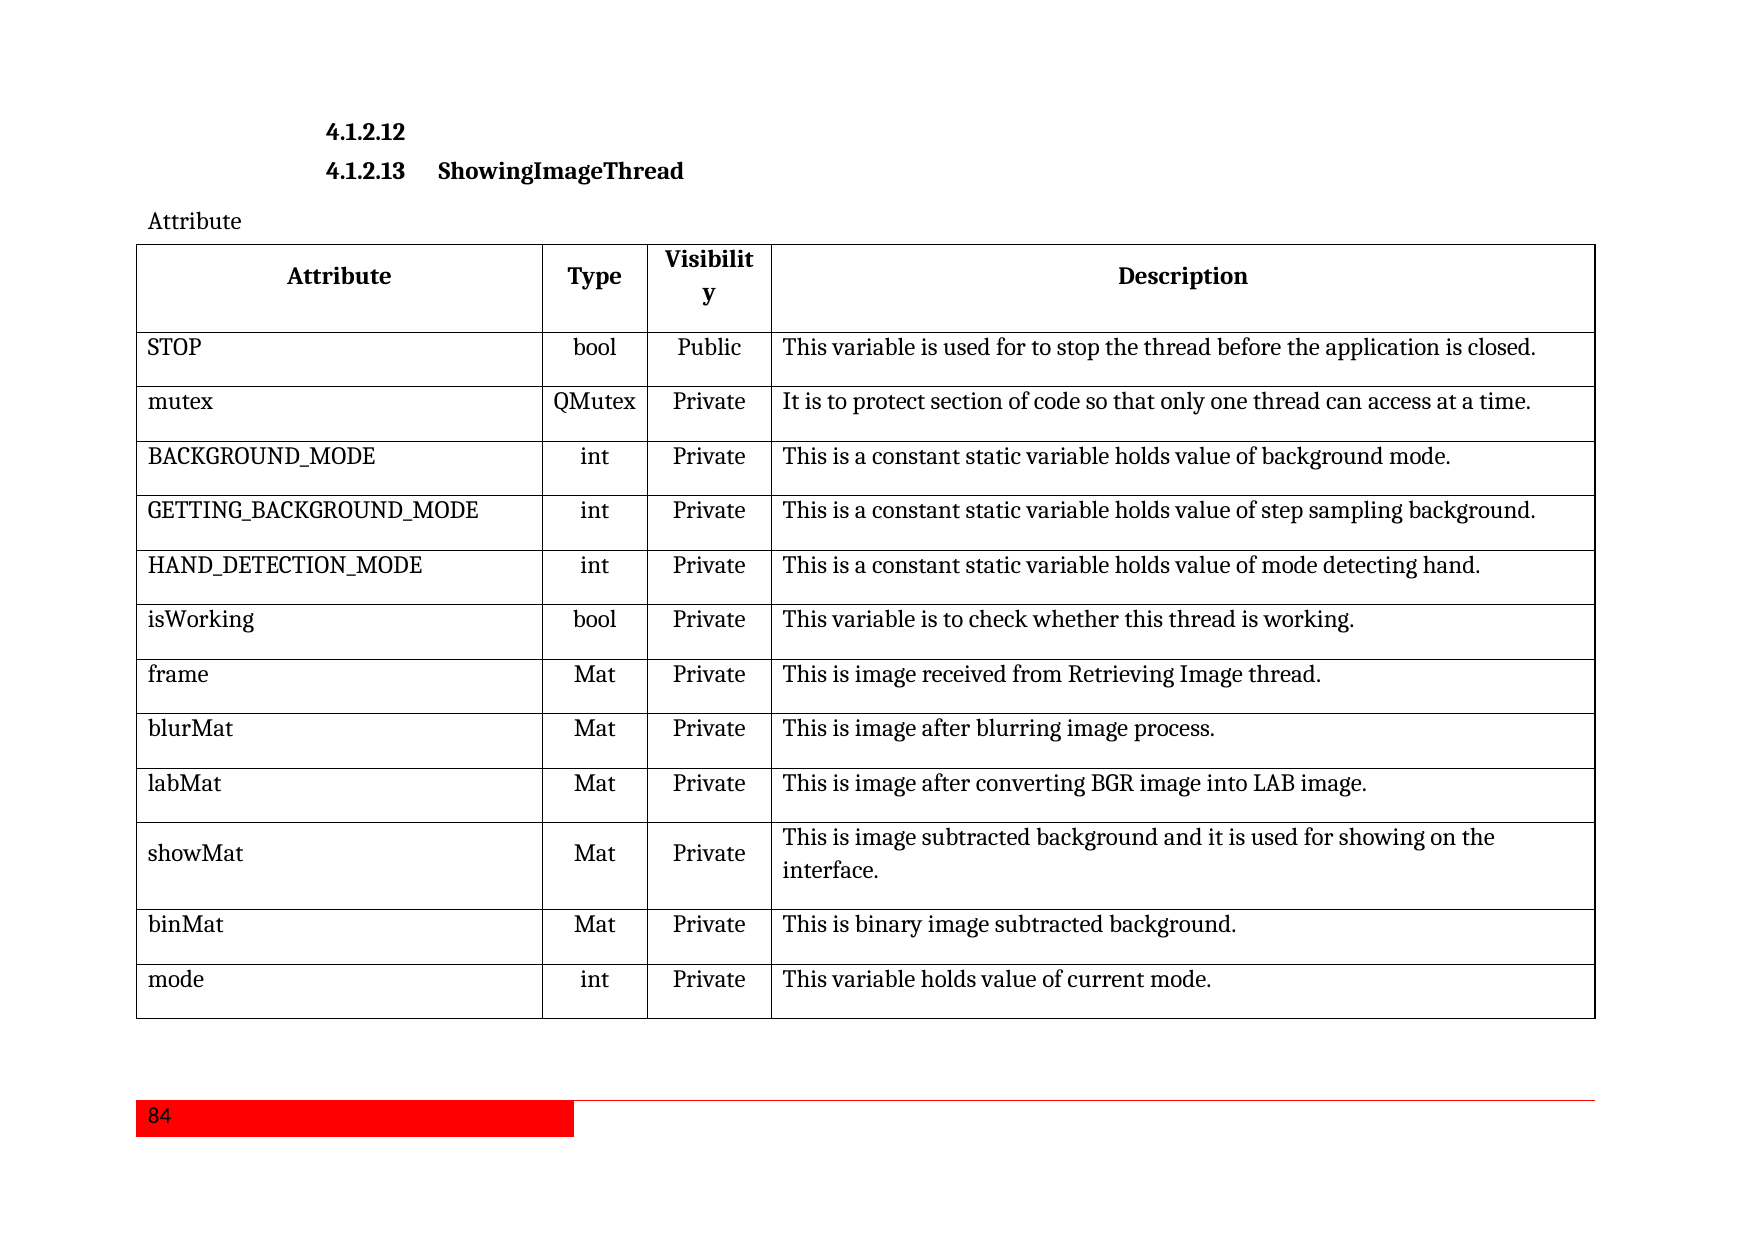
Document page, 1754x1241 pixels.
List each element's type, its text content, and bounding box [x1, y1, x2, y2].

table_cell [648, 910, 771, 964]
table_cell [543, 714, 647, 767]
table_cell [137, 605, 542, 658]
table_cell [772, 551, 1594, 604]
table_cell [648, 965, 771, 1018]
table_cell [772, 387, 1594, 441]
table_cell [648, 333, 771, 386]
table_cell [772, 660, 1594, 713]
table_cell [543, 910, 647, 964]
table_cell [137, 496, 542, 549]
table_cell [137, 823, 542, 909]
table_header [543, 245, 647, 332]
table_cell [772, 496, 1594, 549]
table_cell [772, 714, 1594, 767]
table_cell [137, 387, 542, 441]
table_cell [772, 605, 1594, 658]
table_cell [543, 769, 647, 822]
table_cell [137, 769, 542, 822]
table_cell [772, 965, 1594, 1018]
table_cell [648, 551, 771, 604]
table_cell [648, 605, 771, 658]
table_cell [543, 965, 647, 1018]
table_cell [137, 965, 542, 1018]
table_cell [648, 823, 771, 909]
subtitle ShowingImageThread [326, 157, 1606, 186]
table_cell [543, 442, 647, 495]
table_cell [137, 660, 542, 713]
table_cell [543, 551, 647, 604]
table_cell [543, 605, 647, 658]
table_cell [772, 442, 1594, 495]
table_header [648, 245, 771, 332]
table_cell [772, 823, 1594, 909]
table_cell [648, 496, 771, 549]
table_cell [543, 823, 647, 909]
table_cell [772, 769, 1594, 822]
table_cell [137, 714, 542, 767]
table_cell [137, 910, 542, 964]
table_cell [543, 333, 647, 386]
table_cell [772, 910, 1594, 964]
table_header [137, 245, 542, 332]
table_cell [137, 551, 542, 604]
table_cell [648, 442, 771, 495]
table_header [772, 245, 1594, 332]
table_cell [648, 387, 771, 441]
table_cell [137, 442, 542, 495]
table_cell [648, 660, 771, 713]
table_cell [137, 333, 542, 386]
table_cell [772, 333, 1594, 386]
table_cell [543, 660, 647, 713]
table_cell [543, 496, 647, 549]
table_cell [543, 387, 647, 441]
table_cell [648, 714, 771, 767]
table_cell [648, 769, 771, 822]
subtitle Attribute [148, 207, 1606, 236]
